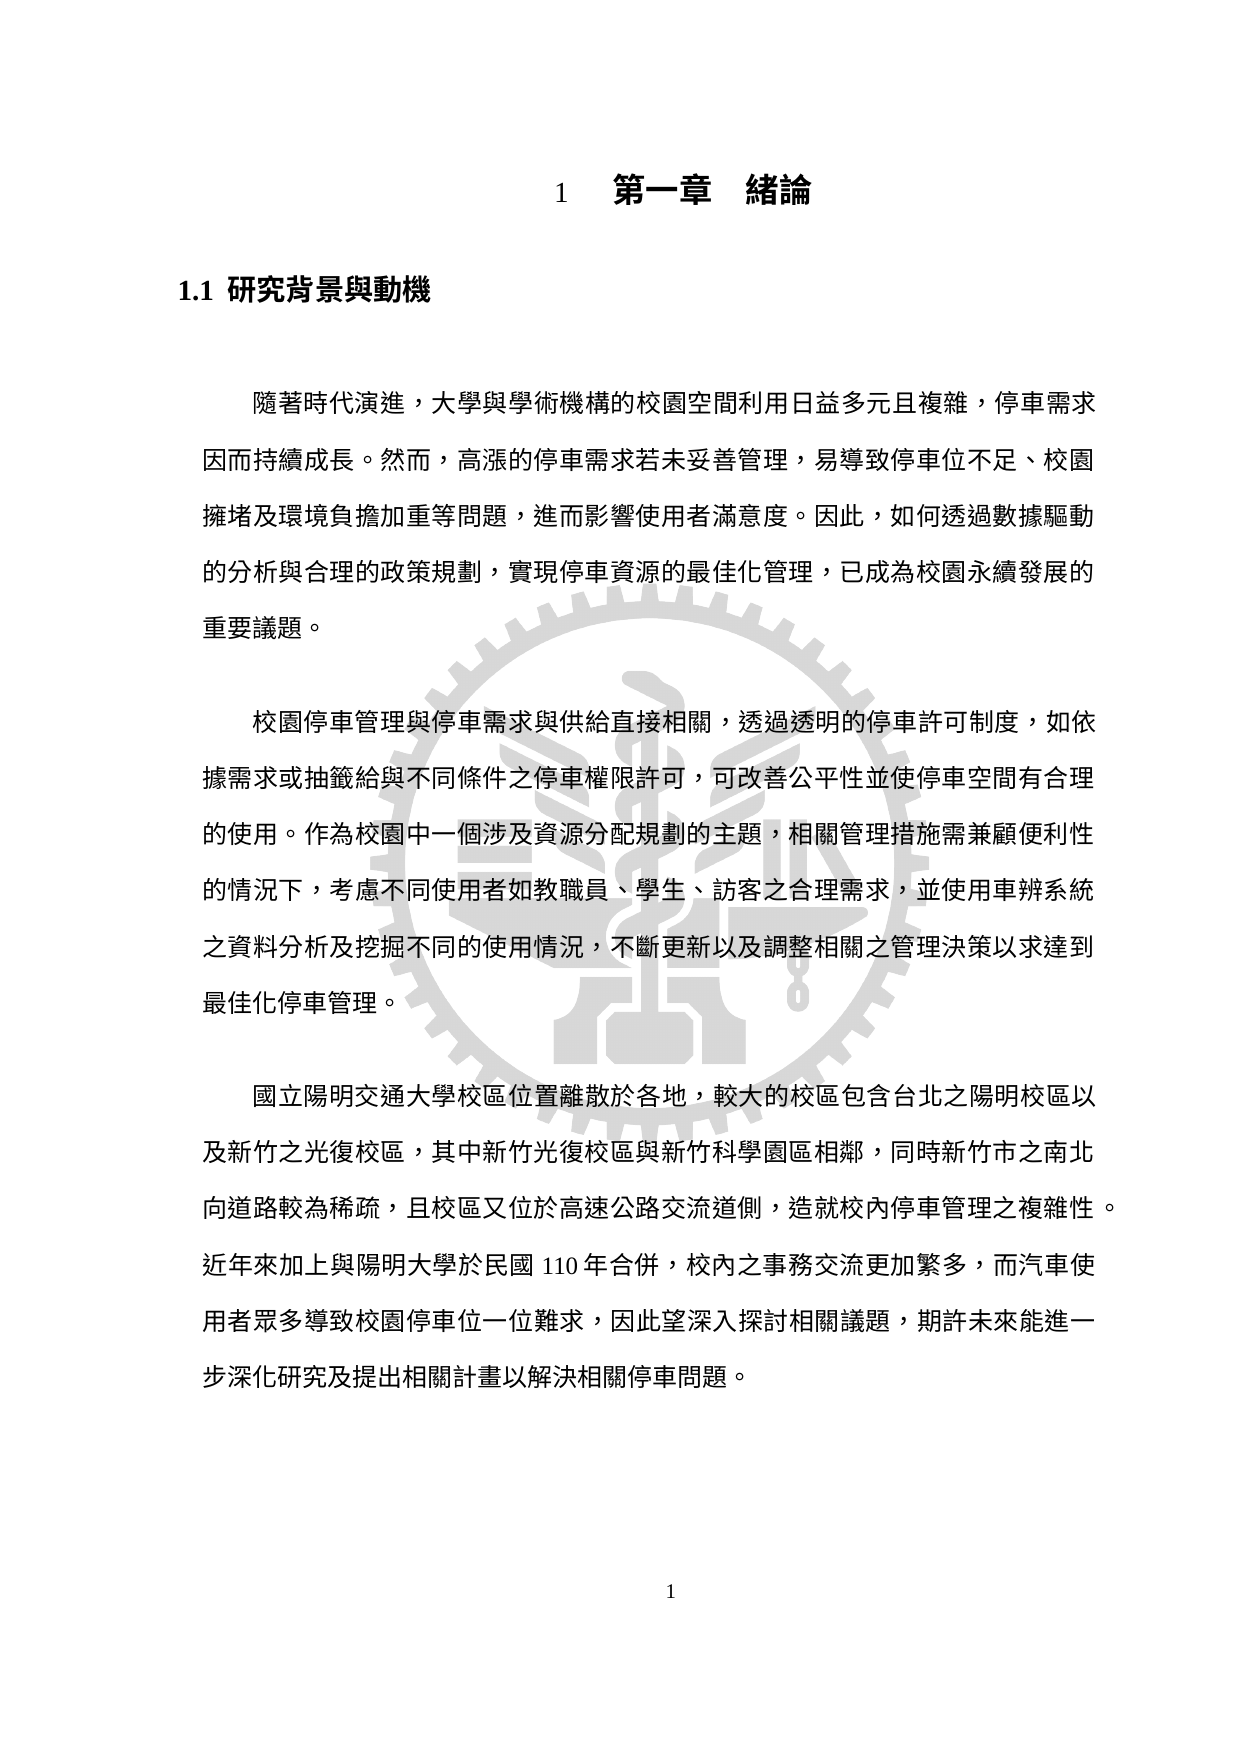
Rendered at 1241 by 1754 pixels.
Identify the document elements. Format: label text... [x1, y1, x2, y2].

subtitle 第一章 緒論 [202, 151, 1097, 226]
subtitle 研究背景與動機 [177, 250, 1097, 325]
text 隨著時代演進，大學與學術機構的校園空間利用日益多元且複雜，停車需求因而持續成長。然而，高漲的停車需求若未妥善管理，易導致停車位不足、校園擁堵及環境負擔加重等問題，進而影響使用者滿意度。因此，如何透過數據驅動的分析與合理的政策規劃，實現停車資源的最佳化管理，已成為校園永續發展的重要議題。 [202, 383, 1097, 646]
text 國立陽明交通大學校區位置離散於各地，較大的校區包含台北之陽明校區以及新竹之光復校區，其中新竹光復校區與新竹科學園區相鄰，同時新竹市之南北向道路較為稀疏，且校區又位於高速公路交流道側，造就校內停車管理之複雜性。近年來加上與陽明大學於民國110年合併，校內之事務交流更加繁多，而汽車使用者眾多導致校園停車位一位難求，因此望深入探討相關議題，期許未來能進一步深化研究及提出相關計畫以解決相關停車問題。 [202, 1076, 1097, 1394]
text 校園停車管理與停車需求與供給直接相關，透過透明的停車許可制度，如依據需求或抽籤給與不同條件之停車權限許可，可改善公平性並使停車空間有合理的使用。作為校園中一個涉及資源分配規劃的主題，相關管理措施需兼顧便利性的情況下，考慮不同使用者如教職員、學生、訪客之合理需求，並使用車辨系統之資料分析及挖掘不同的使用情況，不斷更新以及調整相關之管理決策以求達到最佳化停車管理。 [202, 701, 1097, 1020]
